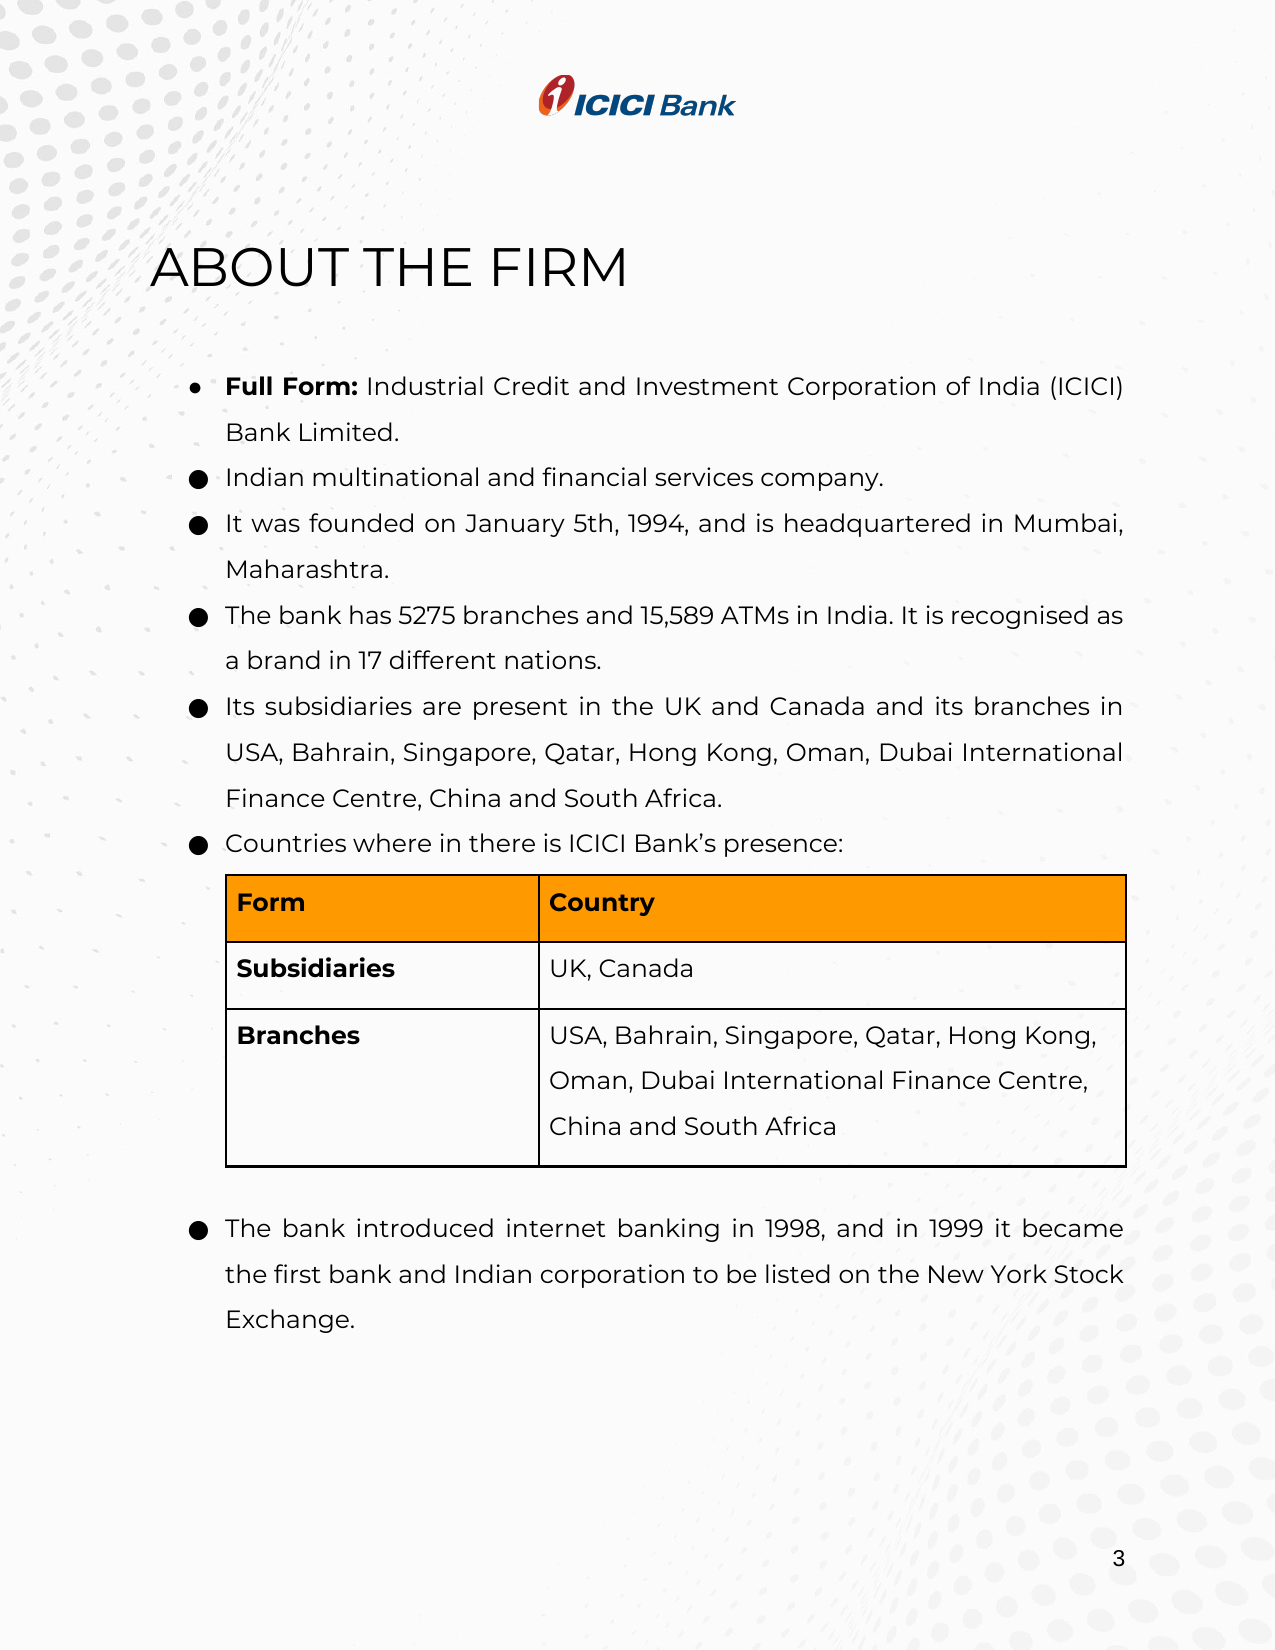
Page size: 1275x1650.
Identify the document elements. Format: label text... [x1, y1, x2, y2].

list Indian multinational and financial services company. [187, 463, 1125, 493]
list The bank introduced internet banking in 1998, and in 1999 it became the first bank and Indian corporation to be listed on the New York Stock Exchange. [187, 1213, 1125, 1335]
table_header Form [227, 876, 538, 941]
picture [0, 0, 1275, 1650]
title ABOUT THE FIRM [150, 234, 1125, 300]
list It was founded on January 5th, 1994, and is headquartered in Mumbai, Maharashtra. [187, 508, 1125, 585]
list Its subsidiaries are present in the UK and Canada and its branches in USA, Bahrain, Singapore, Qatar, Hong Kong, Oman, Dubai International Finance Centre, China and South Africa. [187, 691, 1125, 813]
table_cell UK, Canada [540, 943, 1125, 1007]
list Full Form: Industrial Credit and Investment Corporation of India (ICICI) Bank Limited. [187, 371, 1125, 447]
table_cell USA, Bahrain, Singapore, Qatar, Hong Kong, Oman, Dubai International Finance Centre, China and South Africa [540, 1010, 1125, 1165]
list The bank has 5275 branches and 15,589 ATMs in India. It is recognised as a brand in 17 different nations. [187, 600, 1125, 676]
table_cell Subsidiaries [227, 943, 538, 1007]
list Countries where in there is ICICI Bank’s presence: [187, 828, 1125, 859]
table_cell Branches [227, 1010, 538, 1165]
table_header Country [540, 876, 1125, 941]
